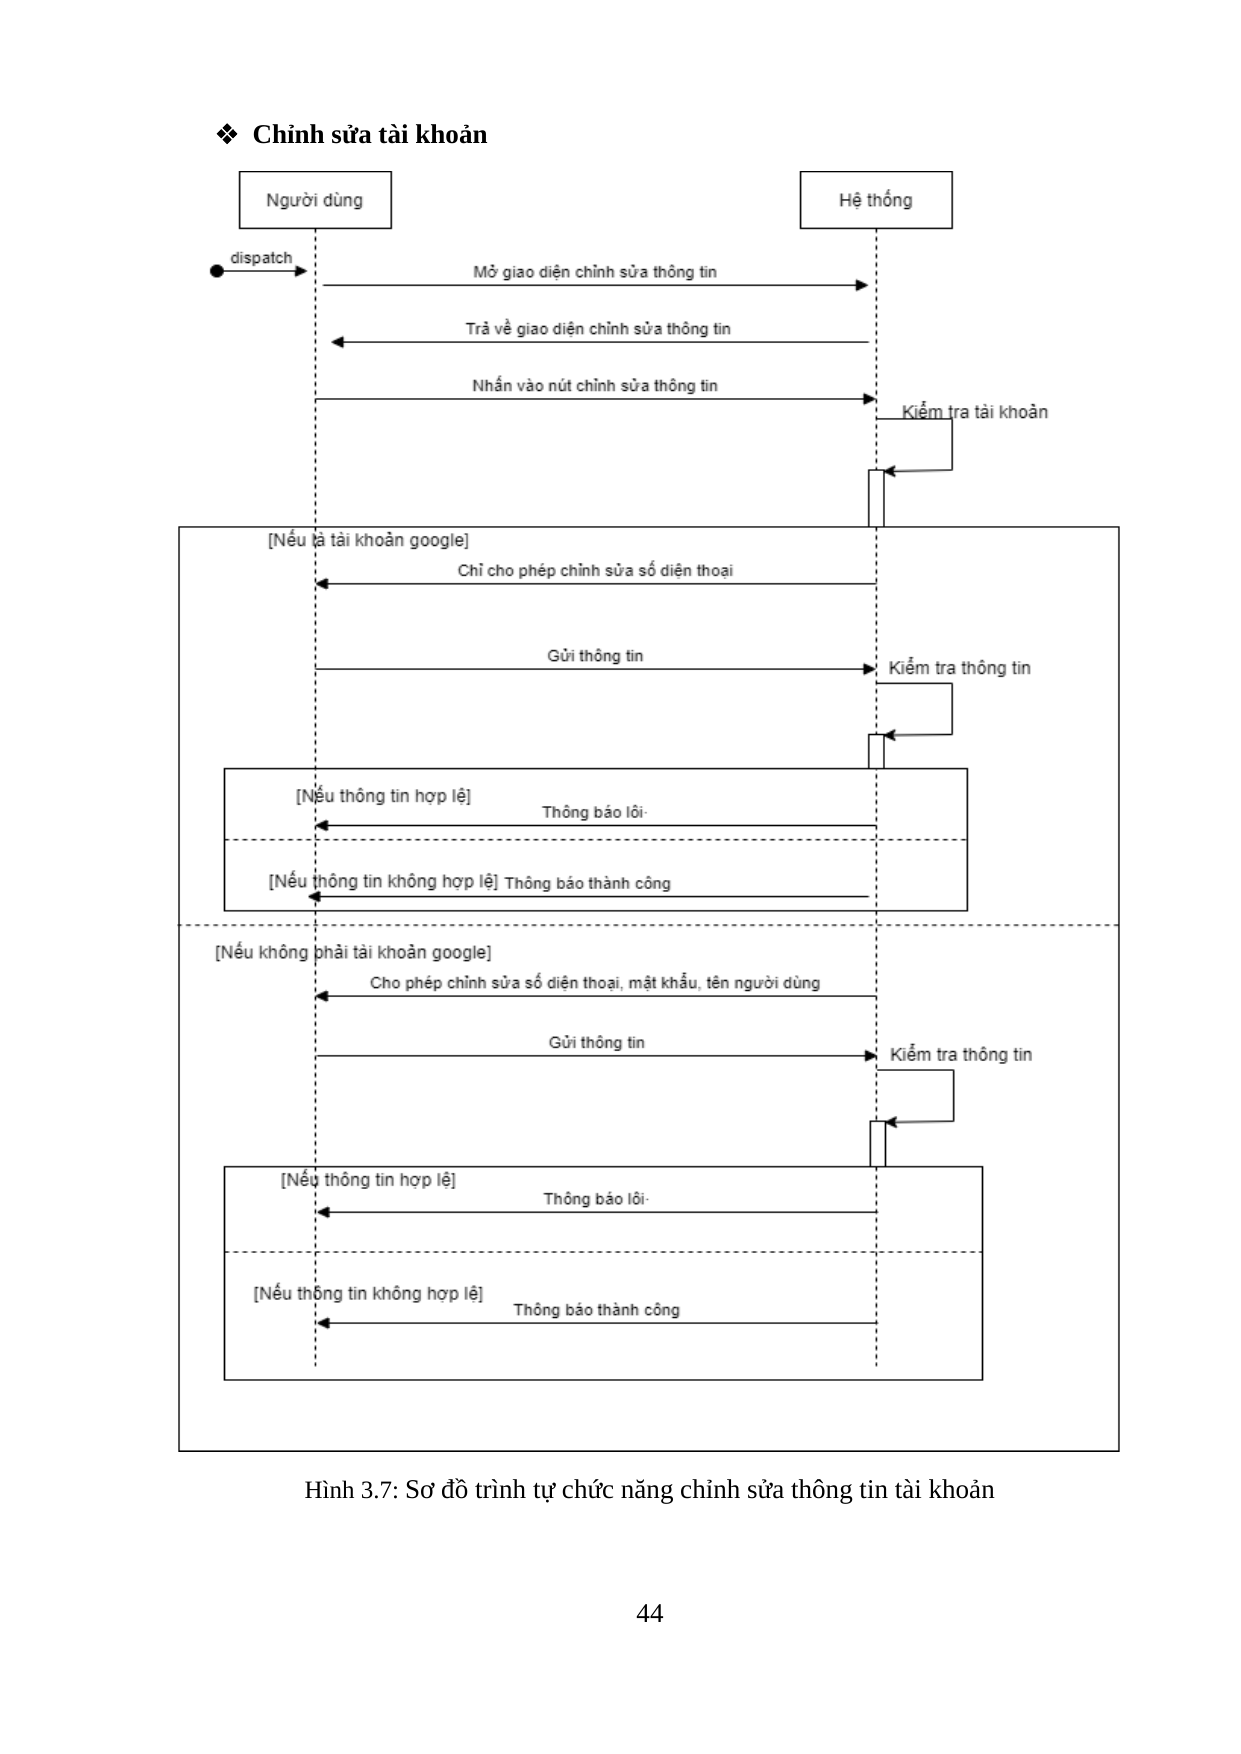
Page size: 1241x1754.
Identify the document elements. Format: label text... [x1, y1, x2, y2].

picture [177, 171, 1123, 1452]
list Chỉnh sửa tài khoản [215, 118, 1122, 149]
text Hình 3.7: Sơ đồ trình tự chức năng chỉnh sửa thông tin tài khoản [177, 1473, 1122, 1504]
